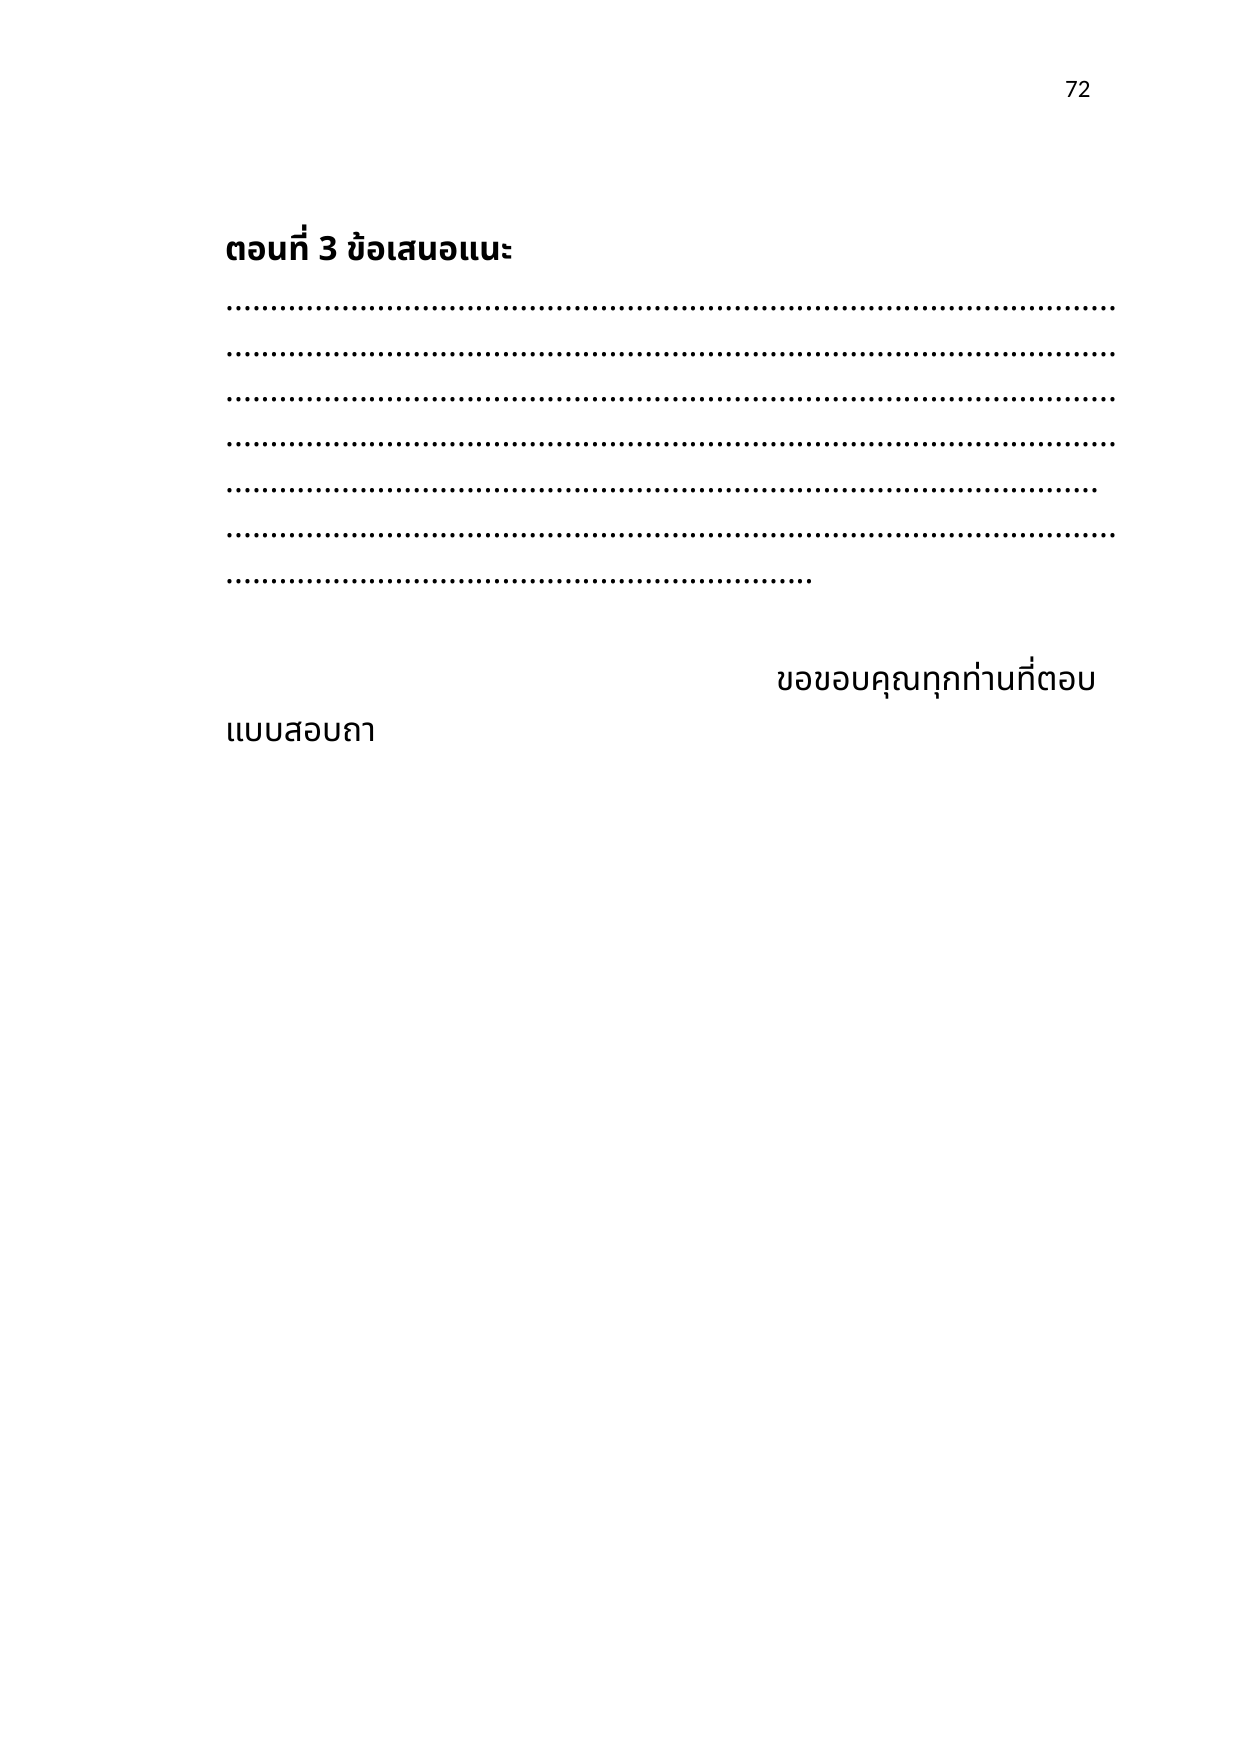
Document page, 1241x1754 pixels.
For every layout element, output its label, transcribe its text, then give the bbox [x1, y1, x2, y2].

text ตอนที่ 3 ข้อเสนอแนะ .................................................................................................................................................................................................................................................................................................................................................................................................................................................................................................................. ...................................................................................................................................................................... [225, 224, 1126, 593]
text ขอขอบคุณทุกท่านที่ตอบแบบสอบถา [225, 609, 1126, 756]
